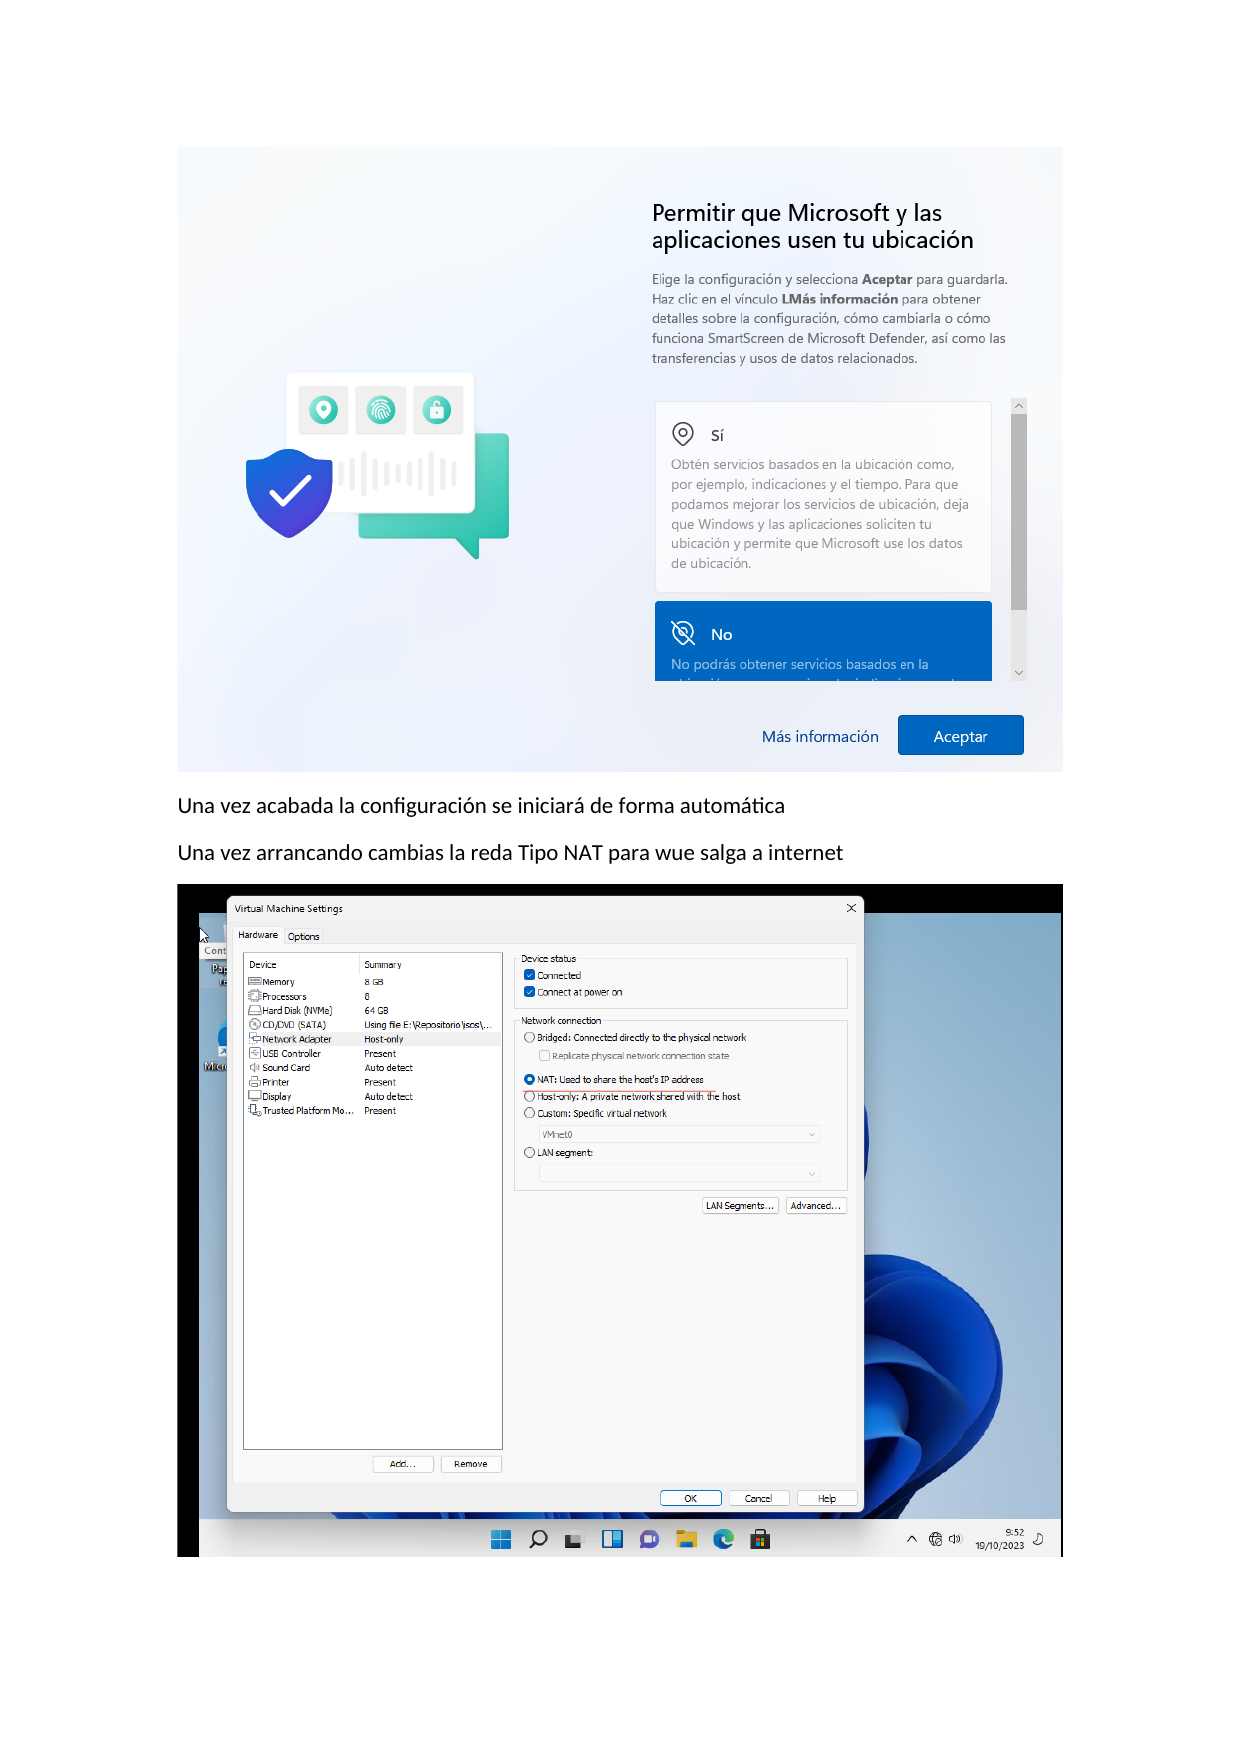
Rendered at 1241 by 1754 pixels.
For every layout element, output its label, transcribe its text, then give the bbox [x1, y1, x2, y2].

text Una vez acabada la configuración se iniciará de forma automática [177, 791, 1063, 819]
picture [177, 147, 1063, 772]
picture [177, 884, 1063, 1557]
text Una vez arrancando cambias la reda Tipo NAT para wue salga a internet [177, 838, 1063, 866]
